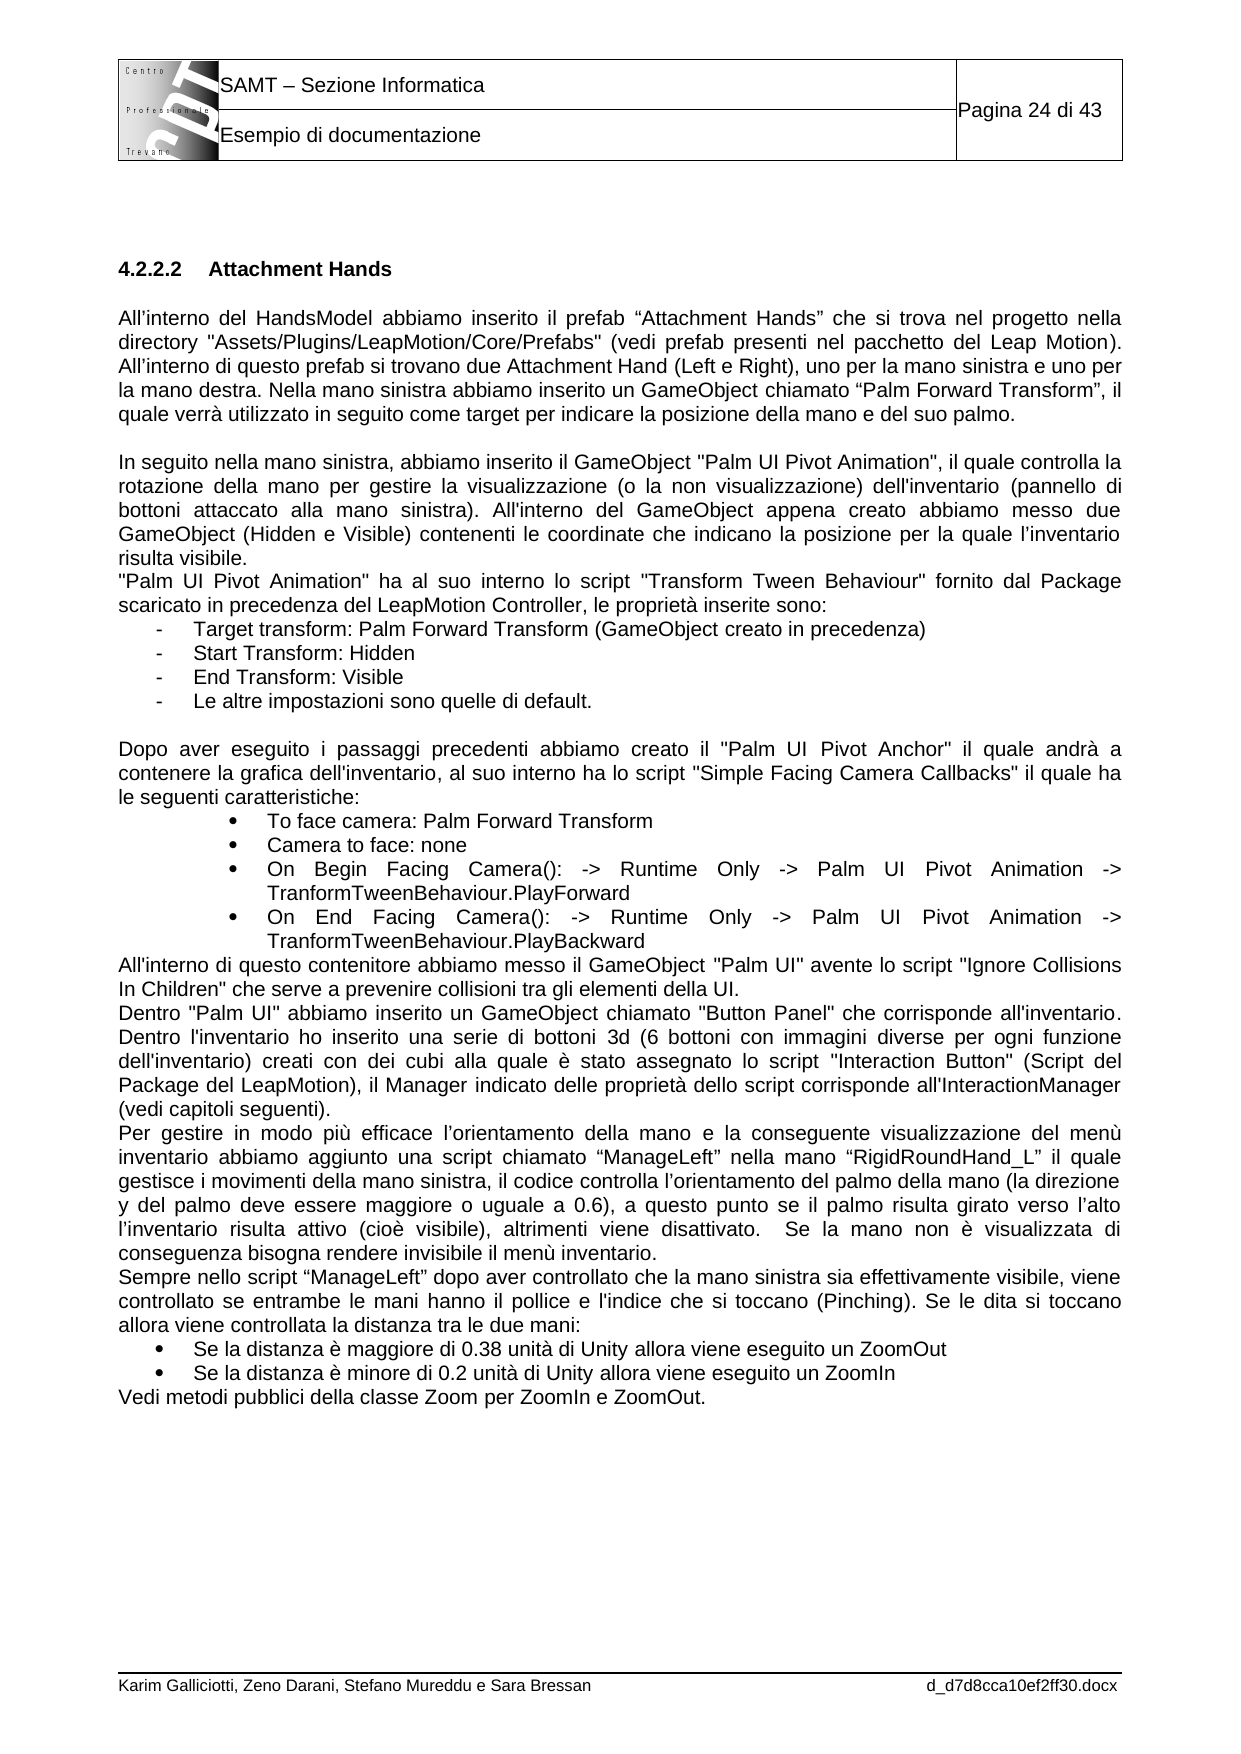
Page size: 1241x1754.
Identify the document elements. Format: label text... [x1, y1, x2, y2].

list End Transform: Visible [156, 665, 1122, 689]
text Per gestire in modo più efficace l’orientamento della mano e la conseguente visualizzazione del menù inventario abbiamo aggiunto una script chiamato “ManageLeft” nella mano “RigidRoundHand_L” il quale gestisce i movimenti della mano sinistra, il codice controlla l’orientamento del palmo della mano (la direzione y del palmo deve essere maggiore o uguale a 0.6), a questo punto se il palmo risulta girato verso l’alto l’inventario risulta attivo (cioè visibile), altrimenti viene disattivato. Se la mano non è visualizzata di conseguenza bisogna rendere invisibile il menù inventario. Sempre nello script “ManageLeft” dopo aver controllato che la mano sinistra sia effettivamente visibile, viene controllato se entrambe le mani hanno il pollice e l'indice che si toccano (Pinching). Se le dita si toccano allora viene controllata la distanza tra le due mani: [118, 1121, 1122, 1336]
text All'interno di questo contenitore abbiamo messo il GameObject "Palm UI" avente lo script "Ignore Collisions In Children" che serve a prevenire collisioni tra gli elementi della UI. [118, 953, 1122, 1001]
list To face camera: Palm Forward Transform [229, 809, 1122, 833]
list On End Facing Camera(): -> Runtime Only -> Palm UI Pivot Animation -> TranformTweenBehaviour.PlayBackward [229, 905, 1122, 953]
text In seguito nella mano sinistra, abbiamo inserito il GameObject "Palm UI Pivot Animation", il quale controlla la rotazione della mano per gestire la visualizzazione (o la non visualizzazione) dell'inventario (pannello di bottoni attaccato alla mano sinistra). All'interno del GameObject appena creato abbiamo messo due GameObject (Hidden e Visible) contenenti le coordinate che indicano la posizione per la quale l’inventario risulta visibile. [118, 449, 1122, 569]
text Dentro "Palm UI" abbiamo inserito un GameObject chiamato "Button Panel" che corrisponde all'inventario. Dentro l'inventario ho inserito una serie di bottoni 3d (6 bottoni con immagini diverse per ogni funzione dell'inventario) creati con dei cubi alla quale è stato assegnato lo script "Interaction Button" (Script del Package del LeapMotion), il Manager indicato delle proprietà dello script corrisponde all'InteractionManager (vedi capitoli seguenti). [118, 1001, 1122, 1121]
text "Palm UI Pivot Animation" ha al suo interno lo script "Transform Tween Behaviour" fornito dal Package scaricato in precedenza del LeapMotion Controller, le proprietà inserite sono: [118, 569, 1122, 617]
text All’interno del HandsModel abbiamo inserito il prefab “Attachment Hands” che si trova nel progetto nella directory "Assets/Plugins/LeapMotion/Core/Prefabs" (vedi prefab presenti nel pacchetto del Leap Motion). All’interno di questo prefab si trovano due Attachment Hand (Left e Right), uno per la mano sinistra e uno per la mano destra. Nella mano sinistra abbiamo inserito un GameObject chiamato “Palm Forward Transform”, il quale verrà utilizzato in seguito come target per indicare la posizione della mano e del suo palmo. [118, 306, 1122, 426]
text Dopo aver eseguito i passaggi precedenti abbiamo creato il "Palm UI Pivot Anchor" il quale andrà a contenere la grafica dell'inventario, al suo interno ha lo script "Simple Facing Camera Callbacks" il quale ha le seguenti caratteristiche: [118, 737, 1122, 809]
list Se la distanza è minore di 0.2 unità di Unity allora viene eseguito un ZoomIn [156, 1360, 1122, 1384]
list Se la distanza è maggiore di 0.38 unità di Unity allora viene eseguito un ZoomOut [156, 1336, 1122, 1360]
list Start Transform: Hidden [156, 641, 1122, 665]
text Vedi metodi pubblici della classe Zoom per ZoomIn e ZoomOut. [118, 1384, 1122, 1408]
list Camera to face: none [229, 833, 1122, 857]
picture [118, 60, 219, 160]
list Target transform: Palm Forward Transform (GameObject creato in precedenza) [156, 617, 1122, 641]
list On Begin Facing Camera(): -> Runtime Only -> Palm UI Pivot Animation -> TranformTweenBehaviour.PlayForward [229, 857, 1122, 905]
subtitle Attachment Hands [118, 257, 1122, 281]
list Le altre impostazioni sono quelle di default. [156, 689, 1122, 713]
